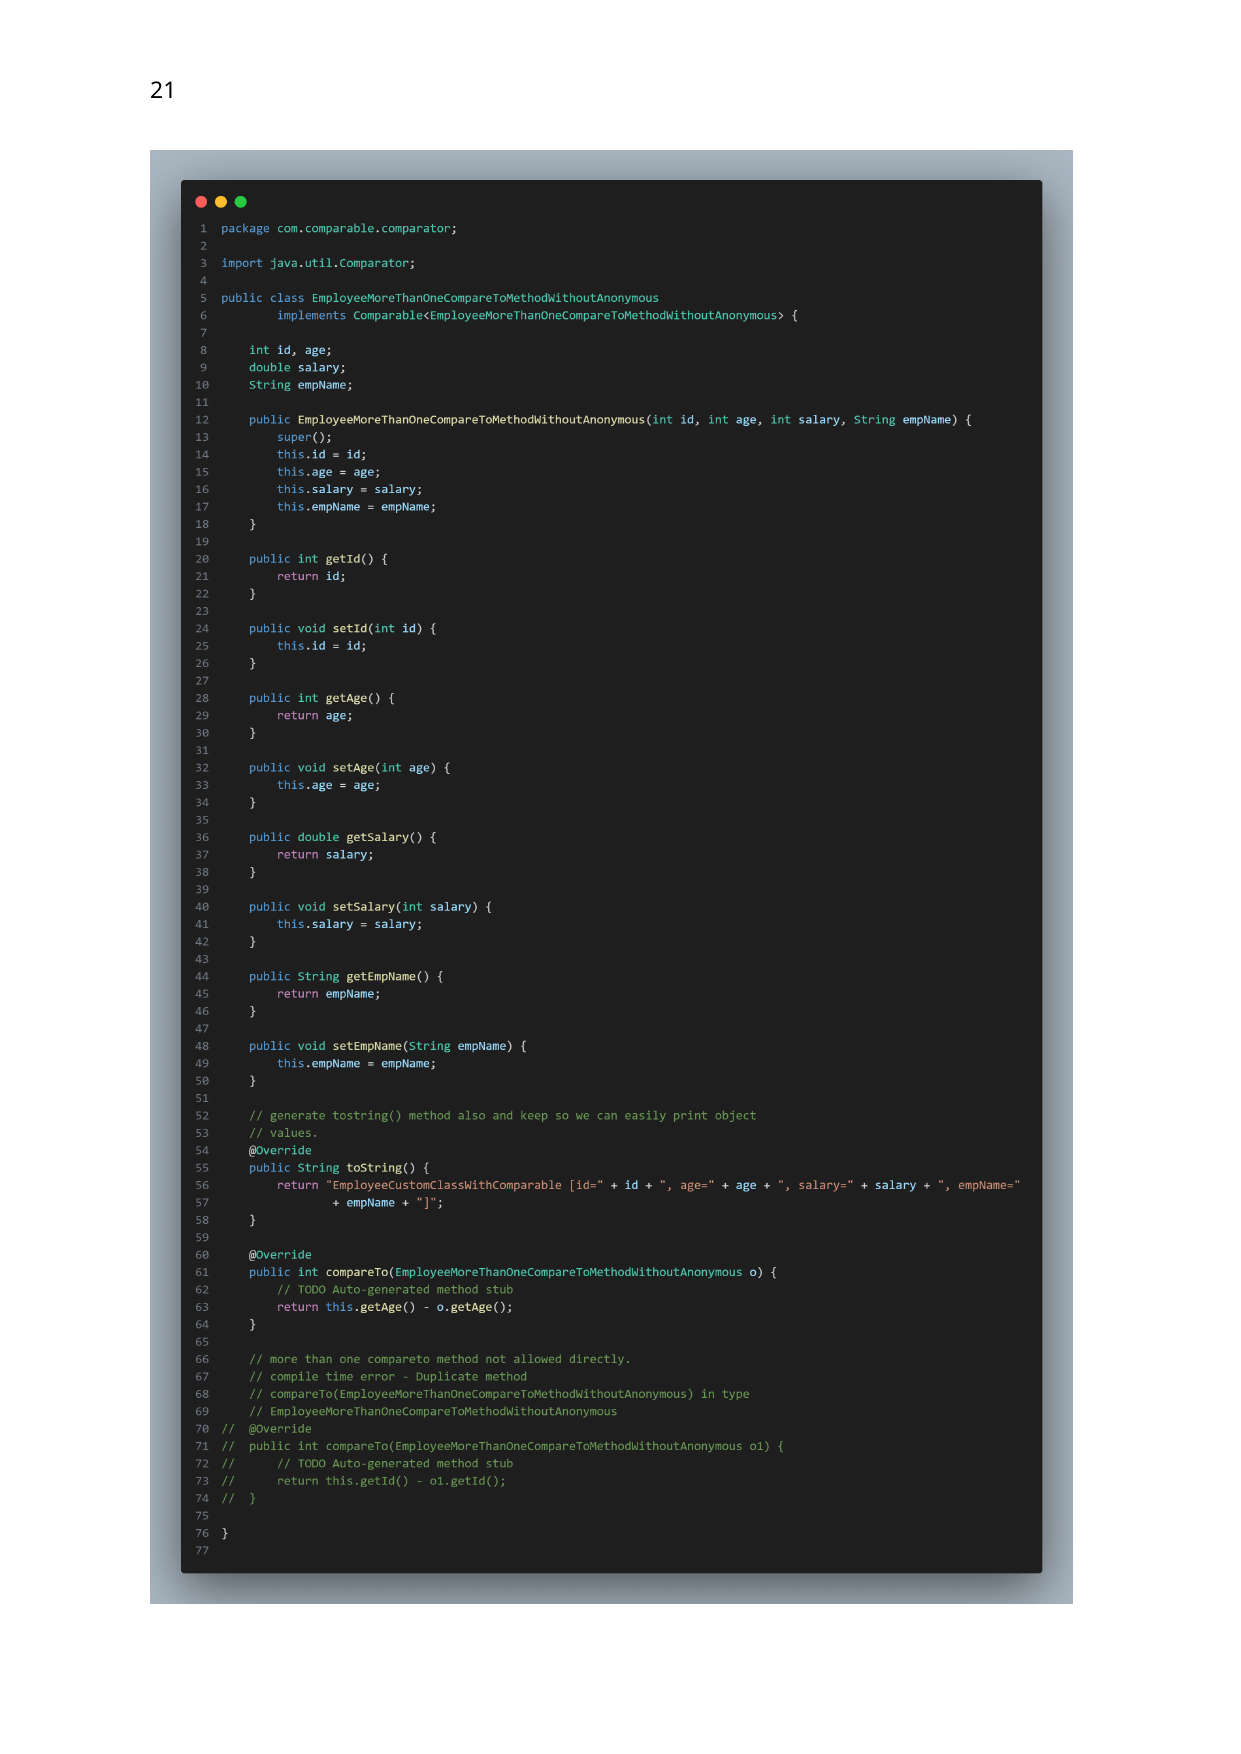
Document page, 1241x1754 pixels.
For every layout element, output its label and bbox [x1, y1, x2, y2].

picture [150, 150, 1073, 1604]
